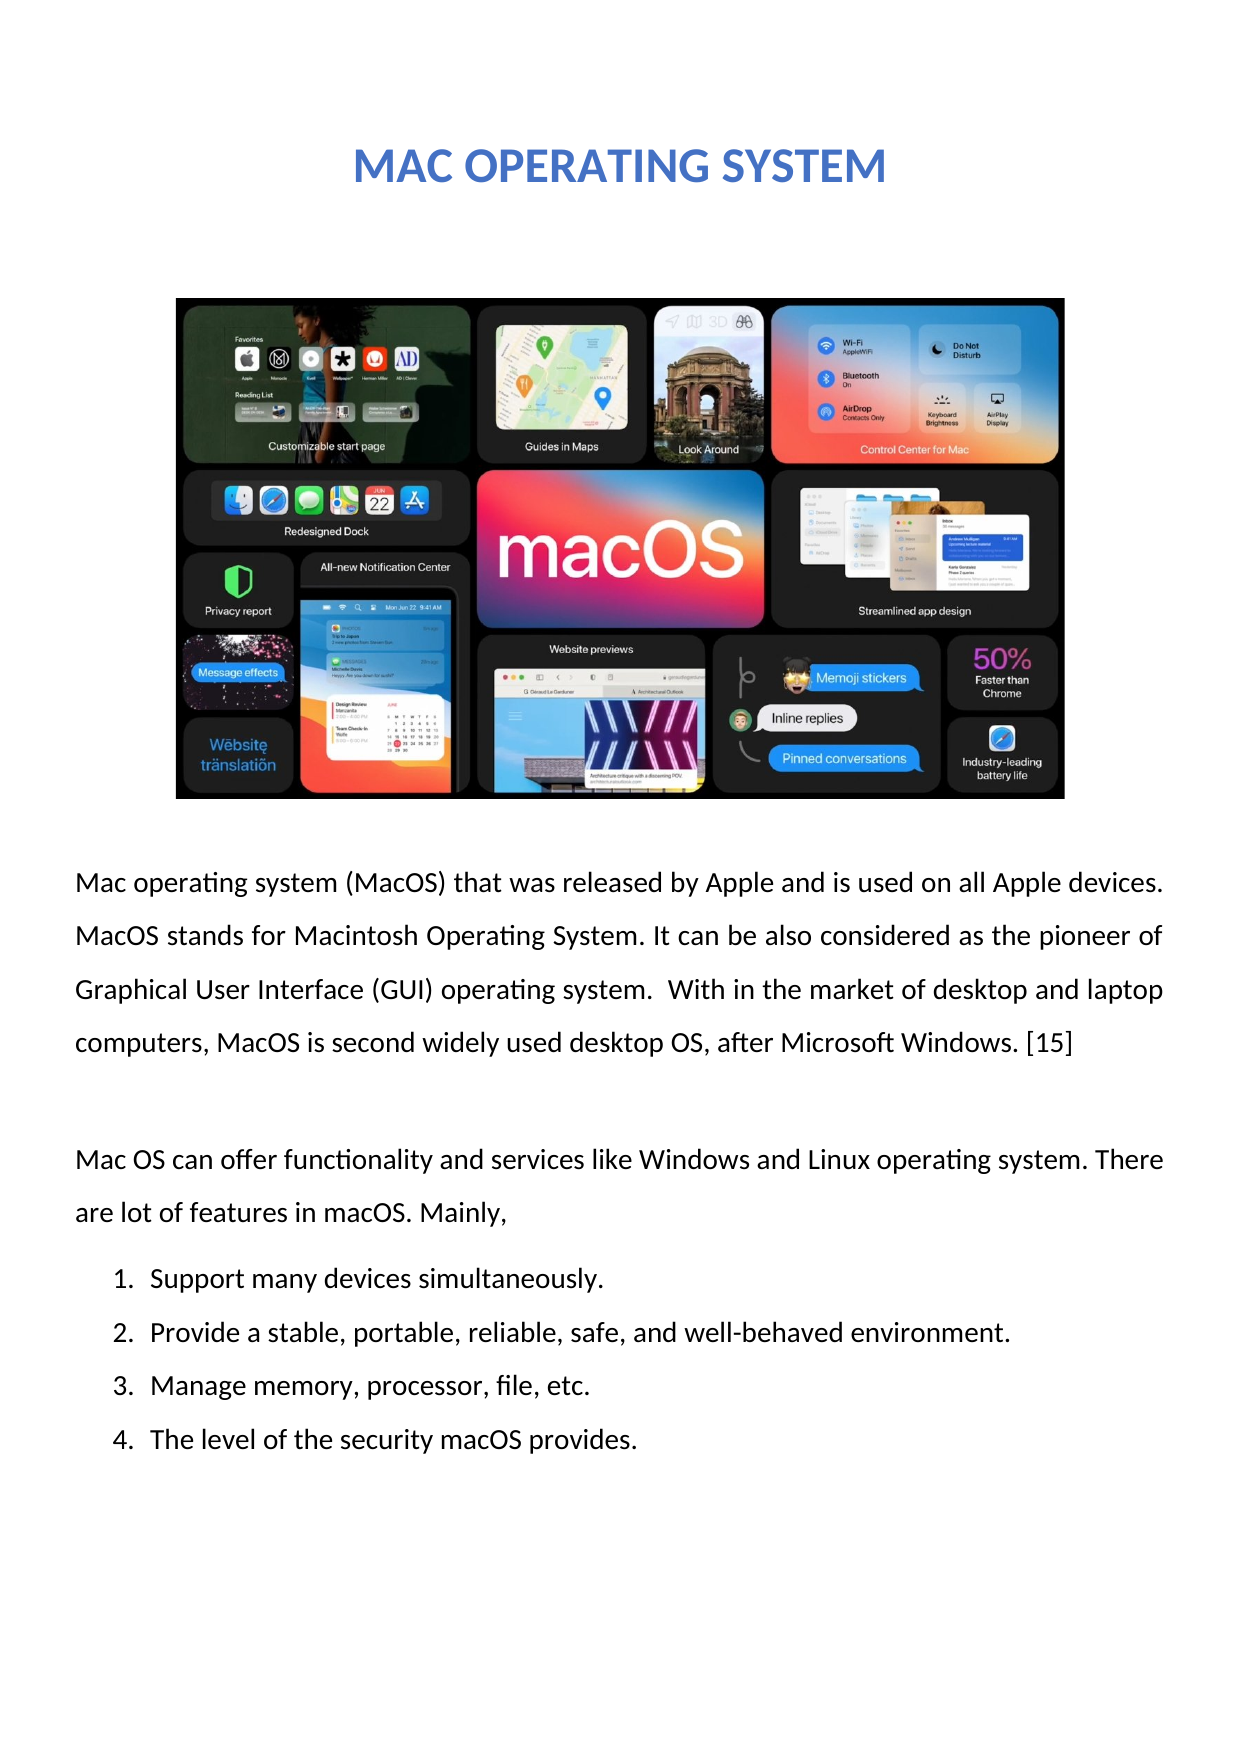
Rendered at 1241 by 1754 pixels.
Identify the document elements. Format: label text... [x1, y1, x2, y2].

list The level of the security macOS provides. [112, 1421, 1165, 1456]
list Provide a stable, portable, reliable, safe, and well-behaved environment. [112, 1314, 1165, 1349]
text Mac OS can offer functionality and services like Windows and Linux operating system. There are lot of features in macOS. Mainly, [75, 1141, 1165, 1230]
text MAC OPERATING SYSTEM [75, 134, 1165, 195]
list Manage memory, processor, file, etc. [112, 1367, 1165, 1403]
text Mac operating system (MacOS) that was released by Apple and is used on all Apple devices. MacOS stands for Macintosh Operating System. It can be also considered as the pioneer of Graphical User Interface (GUI) operating system. With in the market of desktop and laptop computers, MacOS is second widely used desktop OS, after Microsoft Windows. [15] [75, 864, 1165, 1060]
list Support many devices simultaneously. [112, 1261, 1165, 1296]
picture [175, 298, 1065, 799]
